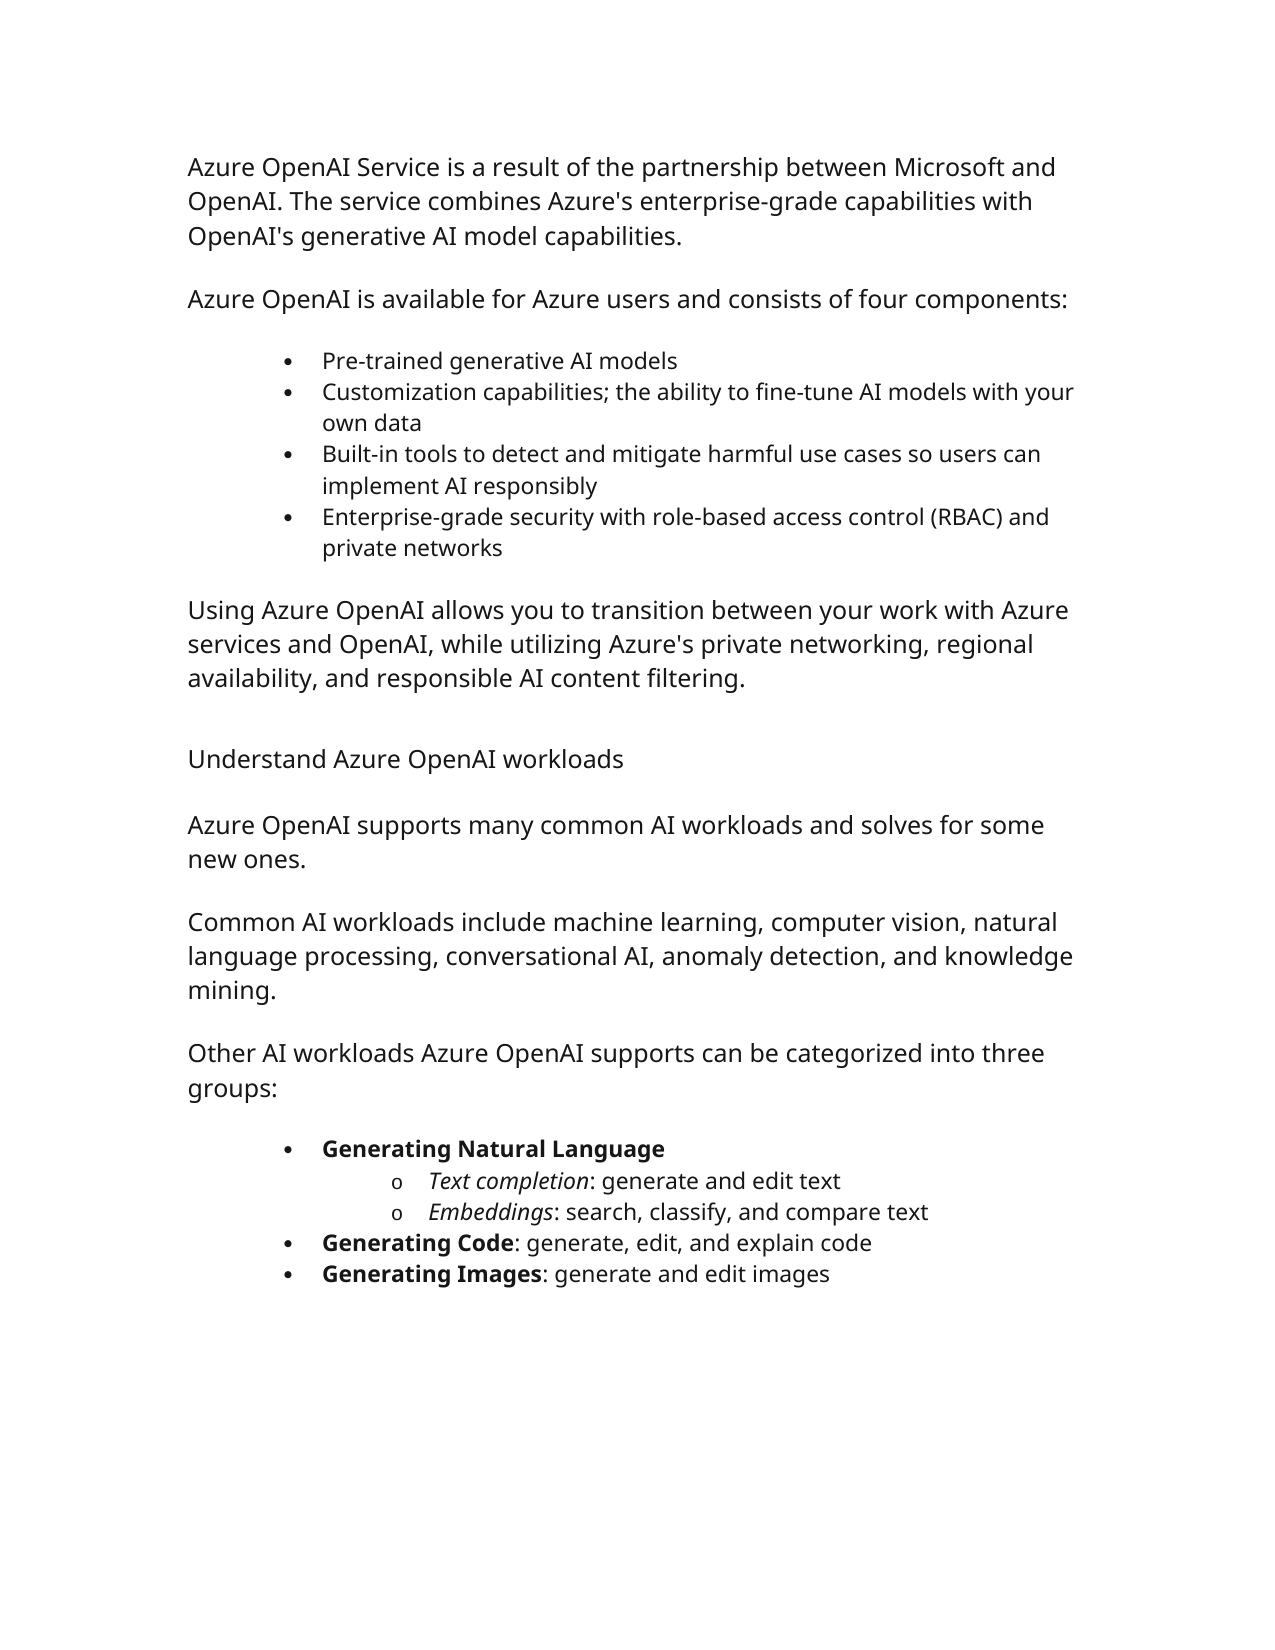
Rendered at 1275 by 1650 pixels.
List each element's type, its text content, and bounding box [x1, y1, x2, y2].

list Built-in tools to detect and mitigate harmful use cases so users can implement AI responsibly [284, 438, 1087, 501]
list Generating Natural Language [284, 1133, 1087, 1165]
list Customization capabilities; the ability to fine-tune AI models with your own data [284, 376, 1087, 438]
list Text completion: generate and edit text [391, 1165, 1087, 1196]
text Azure OpenAI Service is a result of the partnership between Microsoft and OpenAI. The service combines Azure's enterprise-grade capabilities with OpenAI's generative AI model capabilities. [187, 150, 1087, 252]
text Common AI workloads include machine learning, computer vision, natural language processing, conversational AI, anomaly detection, and knowledge mining. [187, 905, 1087, 1007]
text Azure OpenAI is available for Azure users and consists of four components: [187, 281, 1087, 315]
list Enterprise-grade security with role-based access control (RBAC) and private networks [284, 501, 1087, 563]
text Azure OpenAI supports many common AI workloads and solves for some new ones. [187, 807, 1087, 876]
list Generating Code: generate, edit, and explain code [284, 1227, 1087, 1258]
subtitle Understand Azure OpenAI workloads [187, 742, 1087, 776]
list Generating Images: generate and edit images [284, 1258, 1087, 1290]
list Pre-trained generative AI models [284, 344, 1087, 376]
text Using Azure OpenAI allows you to transition between your work with Azure services and OpenAI, while utilizing Azure's private networking, regional availability, and responsible AI content filtering. [187, 592, 1087, 695]
list Embeddings: search, classify, and compare text [391, 1196, 1087, 1227]
text Other AI workloads Azure OpenAI supports can be categorized into three groups: [187, 1036, 1087, 1104]
